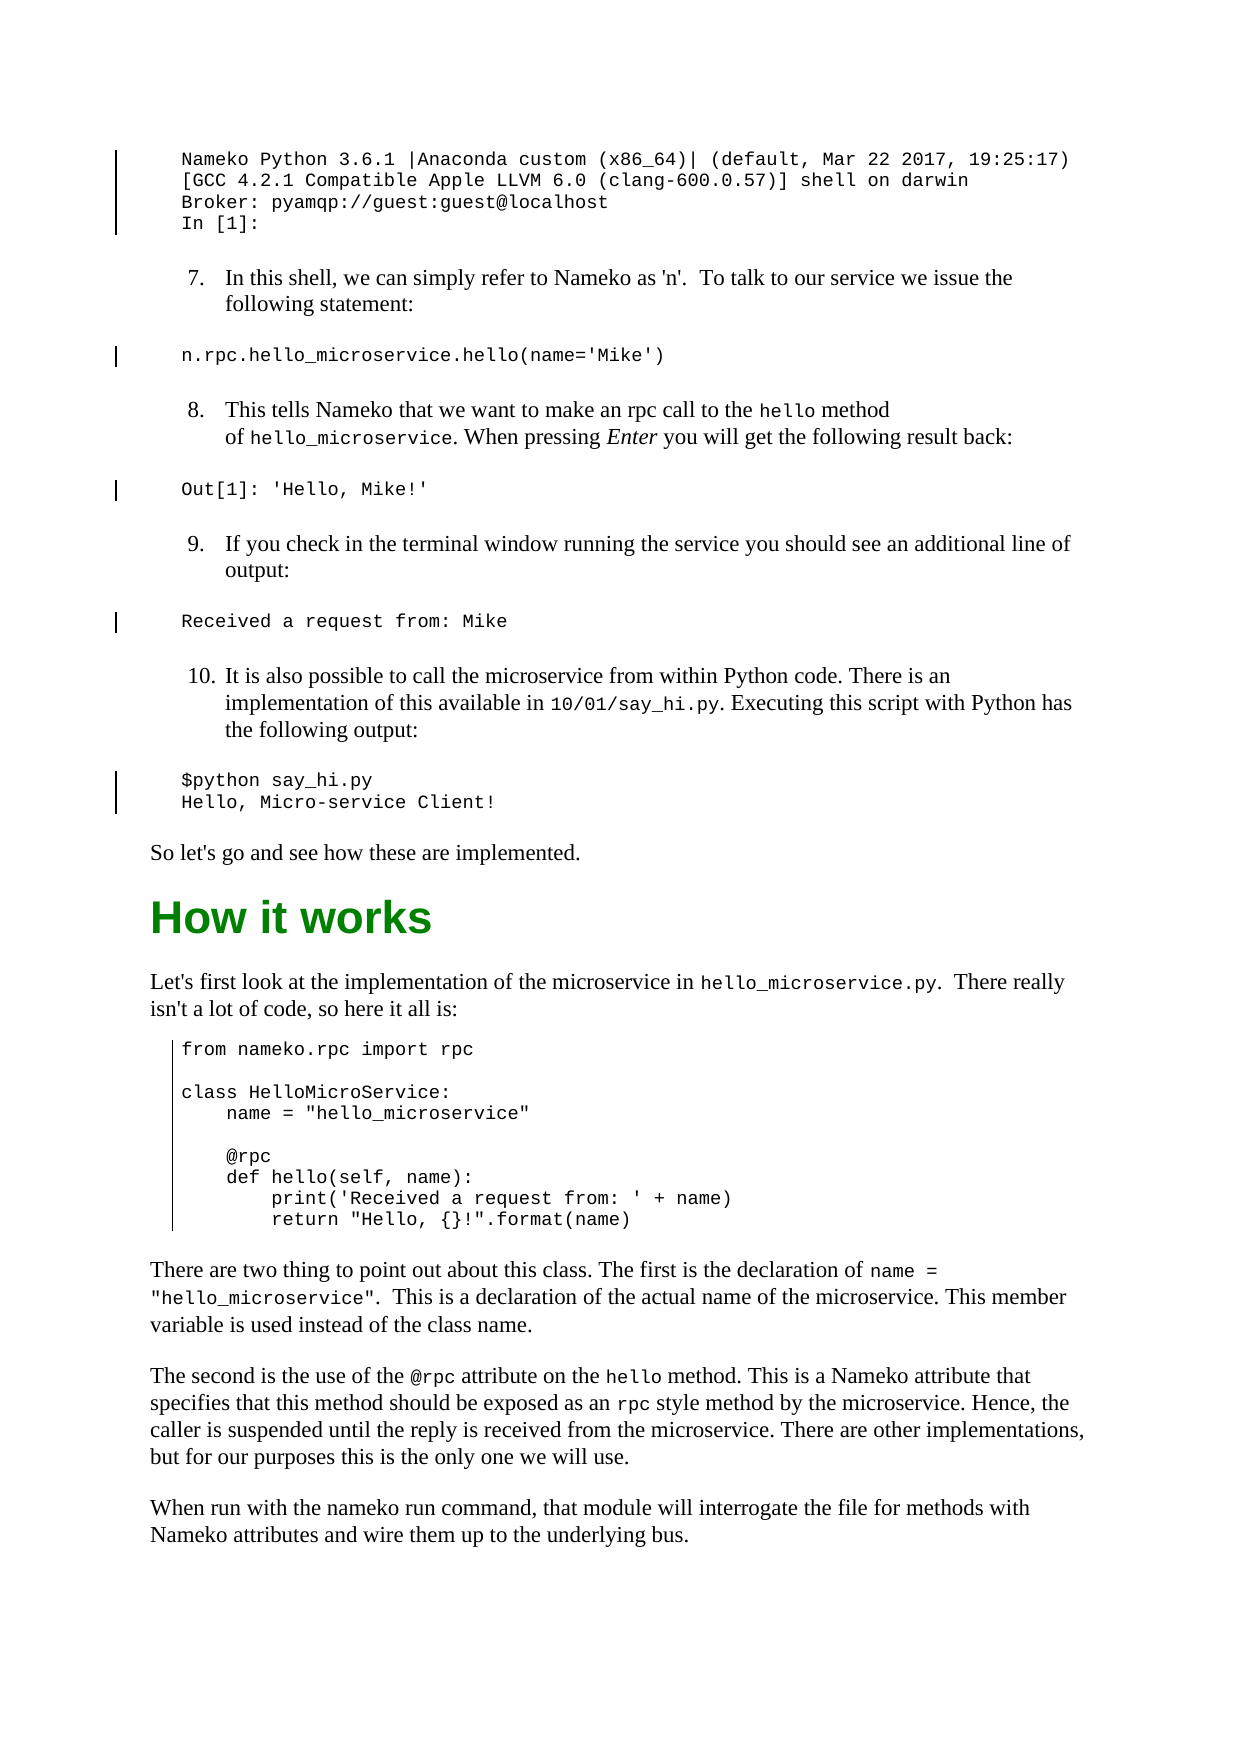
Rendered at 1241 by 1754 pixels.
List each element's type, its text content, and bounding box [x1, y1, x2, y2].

list It is also possible to call the microservice from within Python code. There is an implementation of this available in 10/01/say_hi.py. Executing this script with Python has the following output: [187, 662, 1090, 742]
text Received a request from: Mike [117, 612, 1090, 633]
text When run with the nameko run command, that module will interrogate the file for methods with Nameko attributes and wire them up to the underlying bus. [150, 1494, 1090, 1547]
text Nameko Python 3.6.1 |Anaconda custom (x86_64)| (default, Mar 22 2017, 19:25:17) [GCC 4.2.1 Compatible Apple LLVM 6.0 (clang-600.0.57)] shell on darwin Broker: pyamqp://guest:guest@localhost In [1]: [117, 150, 1090, 235]
list In this shell, we can simply refer to Nameko as 'n'. To talk to our service we issue the following statement: [187, 264, 1090, 317]
text Out[1]: 'Hello, Mike!' [115, 479, 1090, 501]
list This tells Nameko that we want to make an rpc call to the hello method of hello_microservice. When pressing Enter you will get the following result back: [187, 396, 1090, 450]
text $python say_hi.py Hello, Micro-service Client! [117, 771, 1090, 814]
text Let's first look at the implementation of the microservice in hello_microservice.py. There really isn't a lot of code, so here it all is: [150, 968, 1090, 1021]
text So let's go and see how these are implemented. [150, 839, 1090, 865]
text The second is the use of the @rpc attribute on the hello method. This is a Nameko attribute that specifies that this method should be exposed as an rpc style method by the microservice. Hence, the caller is suspended until the reply is received from the microservice. There are other implementations, but for our purposes this is the only one we will use. [150, 1362, 1090, 1469]
text from nameko.rpc import rpc class HelloMicroService: name = "hello_microservice" @rpc def hello(self, name): print('Received a request from: ' + name) return "Hello, {}!".format(name) [173, 1040, 1090, 1231]
subtitle How it works [150, 890, 1090, 943]
list If you check in the terminal window running the service you should see an additional line of output: [187, 530, 1090, 583]
text n.rpc.hello_microservice.hello(name='Mike') [117, 346, 1090, 367]
text There are two thing to point out about this class. The first is the declaration of name = "hello_microservice". This is a declaration of the actual name of the microservice. This member variable is used instead of the class name. [150, 1256, 1090, 1337]
